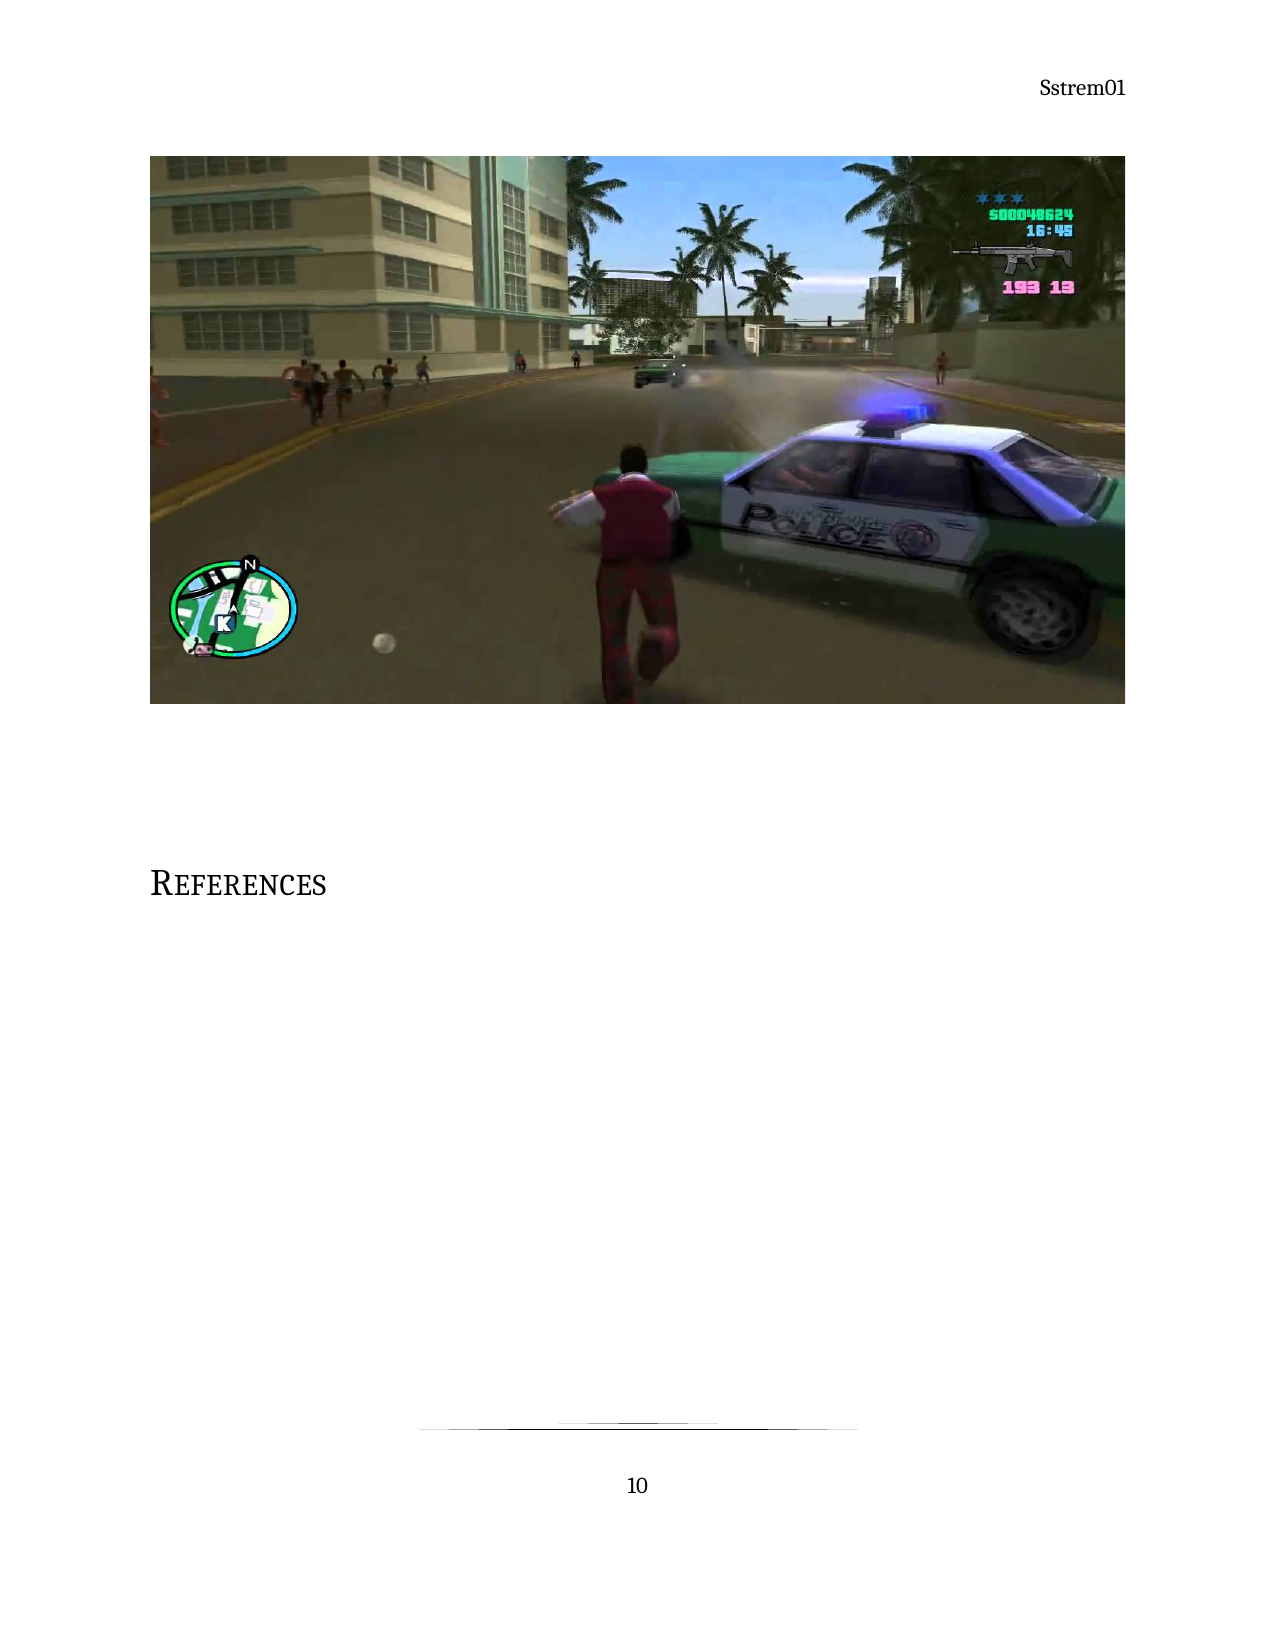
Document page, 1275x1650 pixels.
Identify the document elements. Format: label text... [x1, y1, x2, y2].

subtitle References [150, 862, 1125, 905]
picture [150, 156, 1125, 704]
